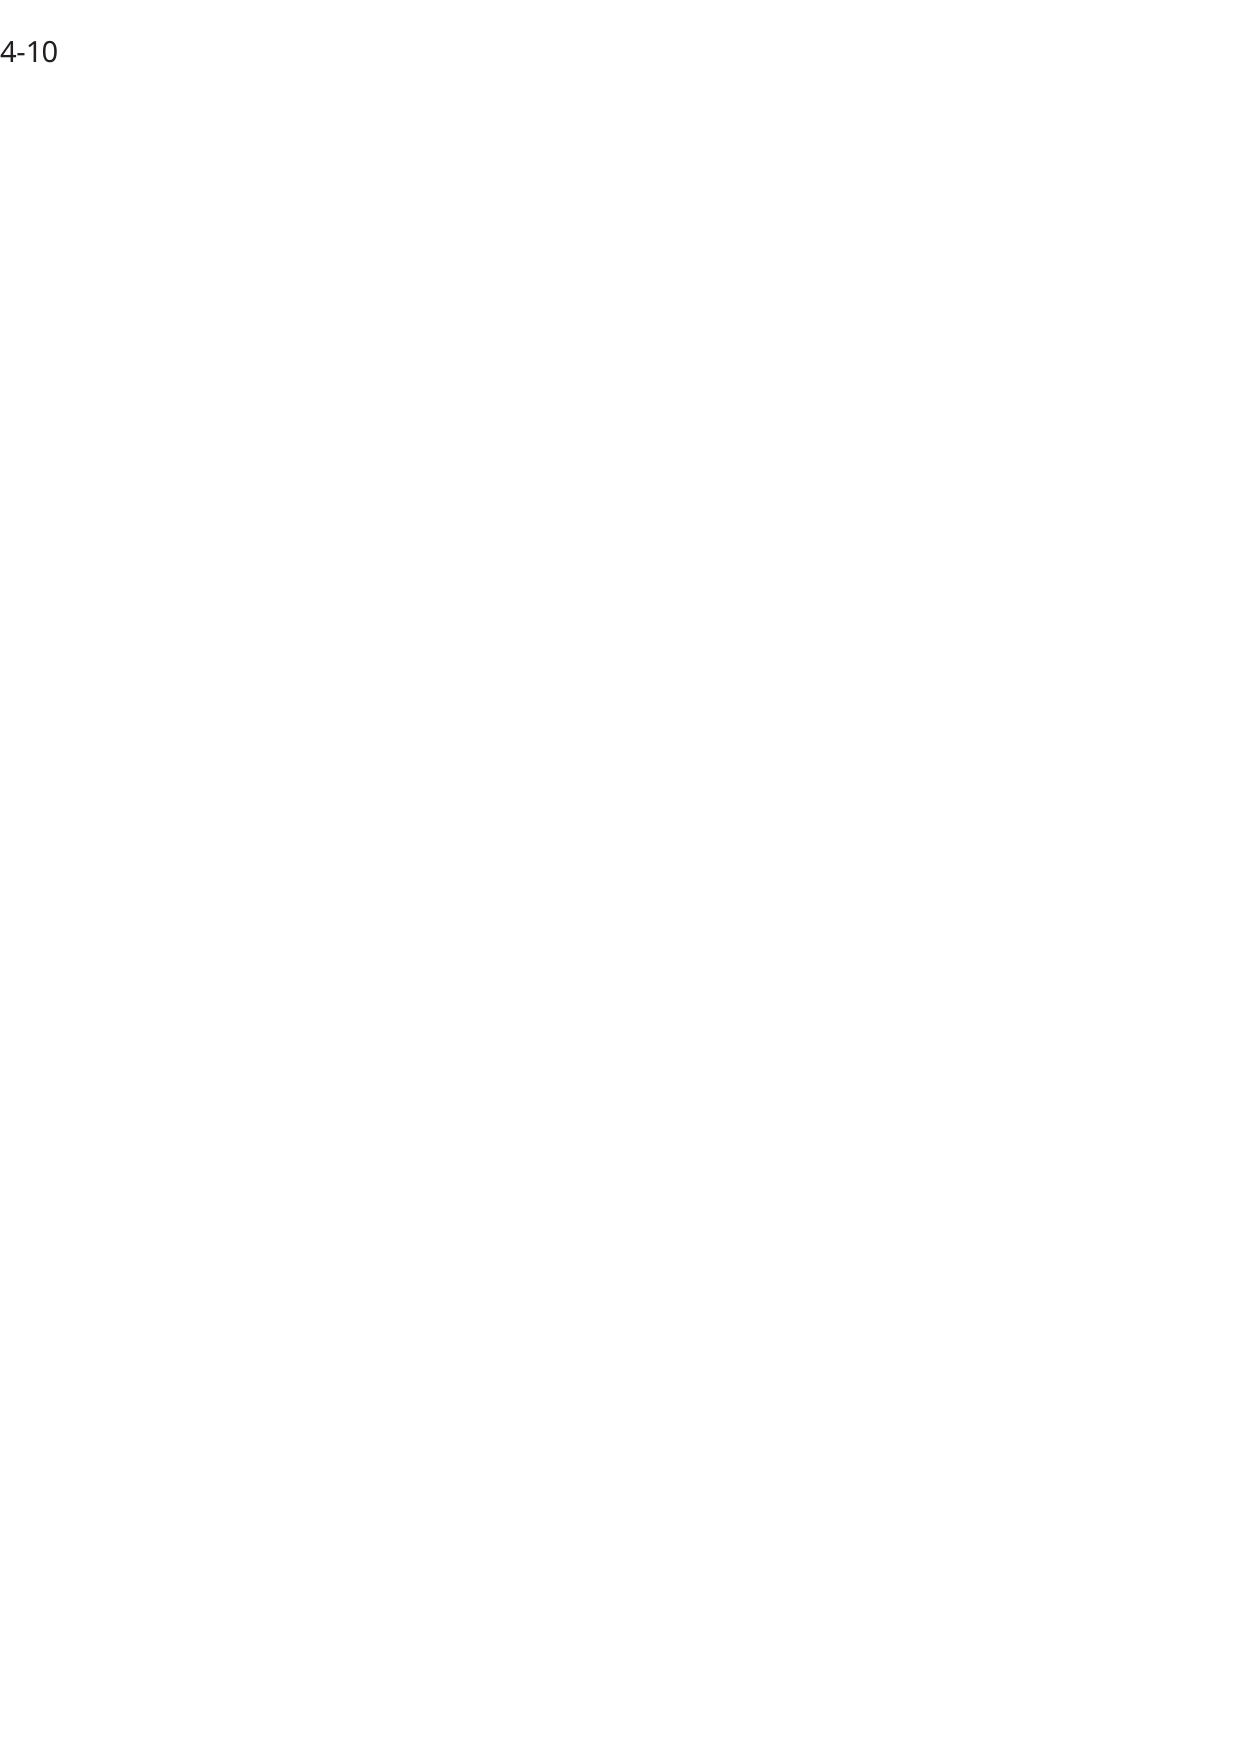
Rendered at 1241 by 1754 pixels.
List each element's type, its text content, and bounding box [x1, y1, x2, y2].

subtitle 4-10 [0, 31, 1196, 71]
